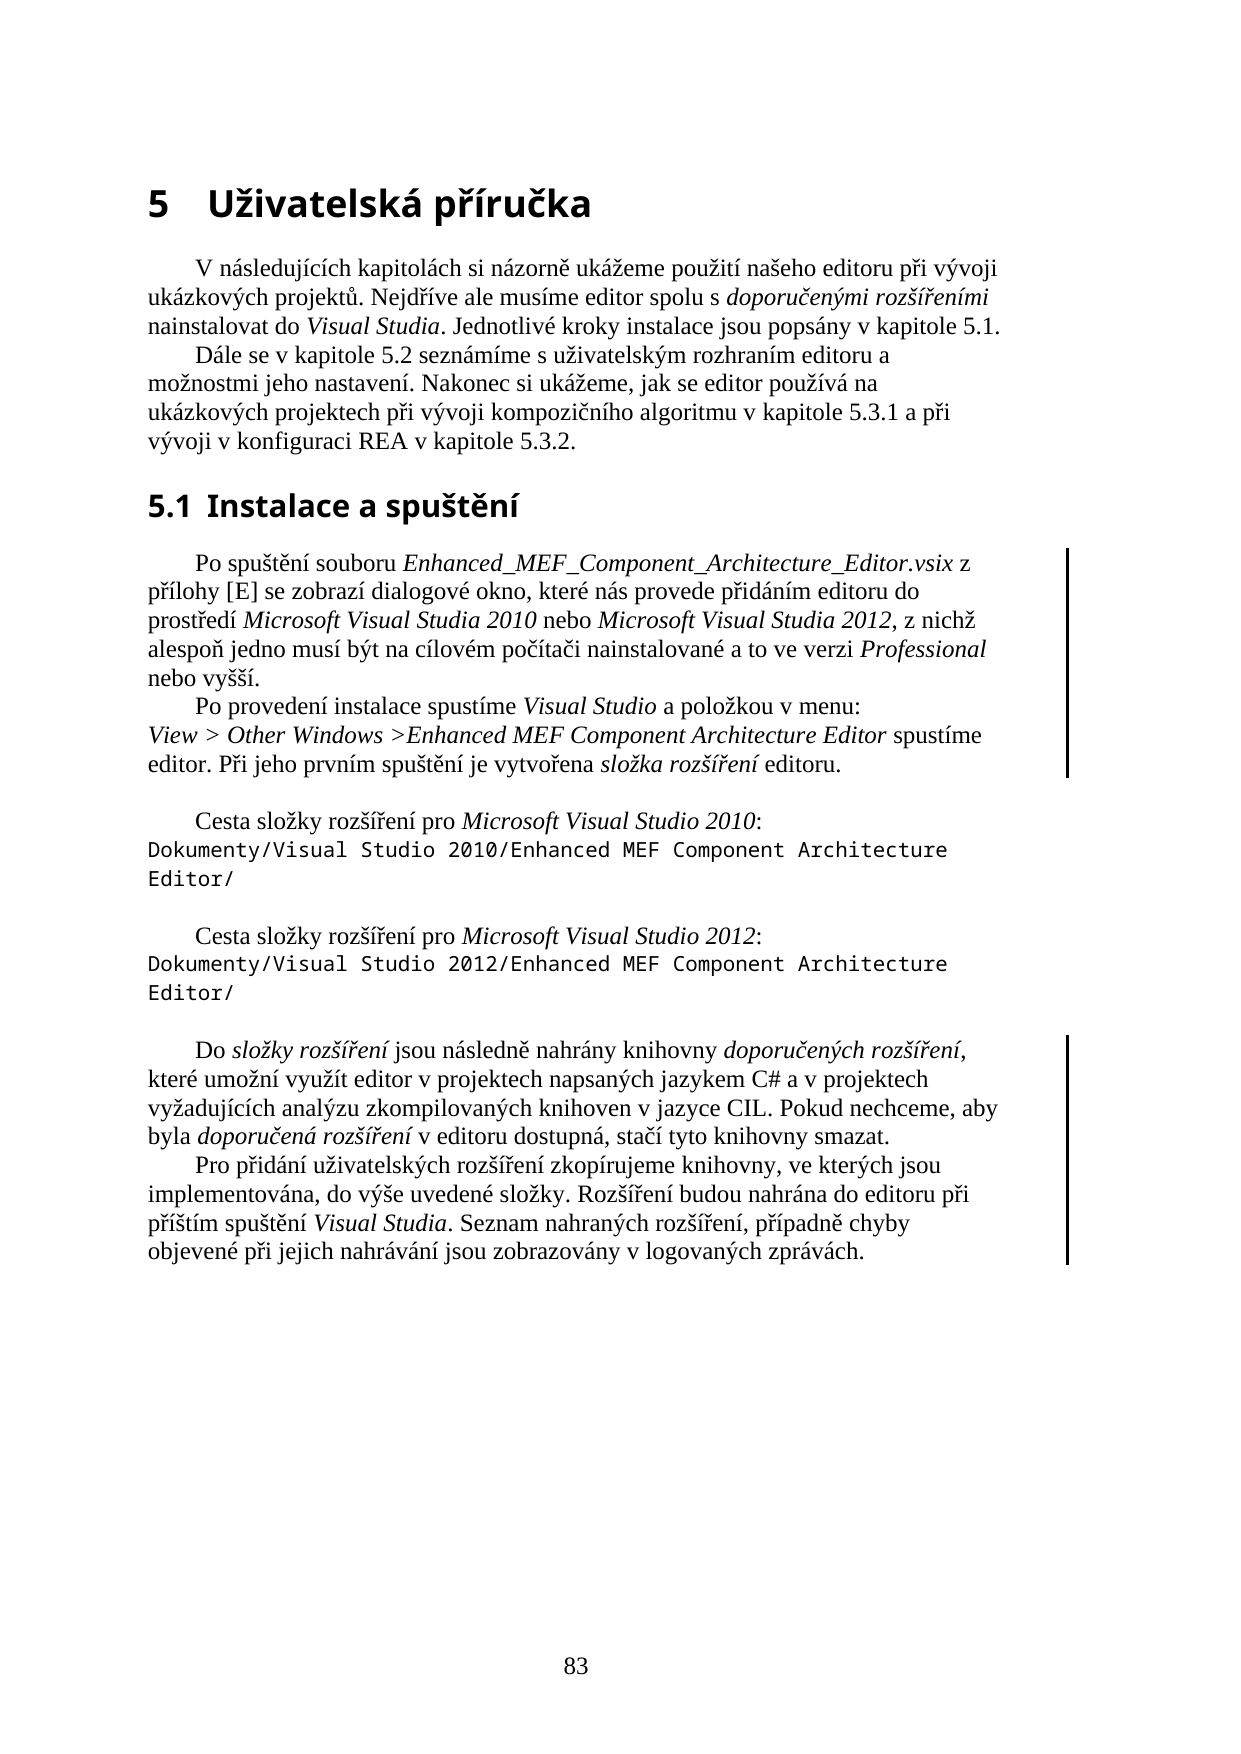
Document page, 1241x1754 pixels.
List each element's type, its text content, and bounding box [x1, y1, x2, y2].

text Cesta složky rozšíření pro Microsoft Visual Studio 2012: [148, 921, 1004, 949]
text V následujících kapitolách si názorně ukážeme použití našeho editoru při vývoji ukázkových projektů. Nejdříve ale musíme editor spolu s doporučenými rozšířeními nainstalovat do Visual Studia. Jednotlivé kroky instalace jsou popsány v kapitole 5.1. [148, 253, 1004, 340]
text Dokumenty/Visual Studio 2012/Enhanced MEF Component Architecture Editor/ [148, 949, 1004, 1006]
text Dokumenty/Visual Studio 2010/Enhanced MEF Component Architecture Editor/ [148, 835, 1004, 892]
text Pro přidání uživatelských rozšíření zkopírujeme knihovny, ve kterých jsou implementována, do výše uvedené složky. Rozšíření budou nahrána do editoru při příštím spuštění Visual Studia. Seznam nahraných rozšíření, případně chyby objevené při jejich nahrávání jsou zobrazovány v logovaných zprávách. [148, 1150, 1004, 1265]
text Po provedení instalace spustíme Visual Studio a položkou v menu: [148, 691, 1004, 720]
text Cesta složky rozšíření pro Microsoft Visual Studio 2010: [148, 806, 1004, 835]
text Dále se v kapitole 5.2 seznámíme s uživatelským rozhraním editoru a možnostmi jeho nastavení. Nakonec si ukážeme, jak se editor používá na ukázkových projektech při vývoji kompozičního algoritmu v kapitole 5.3.1 a při vývoji v konfiguraci REA v kapitole 5.3.2. [148, 340, 1004, 455]
subtitle Uživatelská příručka [148, 177, 1004, 228]
text View > Other Windows >Enhanced MEF Component Architecture Editor spustíme editor. Při jeho prvním spuštění je vytvořena složka rozšíření editoru. [148, 720, 1004, 778]
text Do složky rozšíření jsou následně nahrány knihovny doporučených rozšíření, které umožní využít editor v projektech napsaných jazykem C# a v projektech vyžadujících analýzu zkompilovaných knihoven v jazyce CIL. Pokud nechceme, aby byla doporučená rozšíření v editoru dostupná, stačí tyto knihovny smazat. [148, 1035, 1004, 1150]
subtitle Instalace a spuštění [148, 484, 1004, 526]
text Po spuštění souboru Enhanced_MEF_Component_Architecture_Editor.vsix z přílohy [E] se zobrazí dialogové okno, které nás provede přidáním editoru do prostředí Microsoft Visual Studia 2010 nebo Microsoft Visual Studia 2012, z nichž alespoň jedno musí být na cílovém počítači nainstalované a to ve verzi Professional nebo vyšší. [148, 548, 1066, 691]
